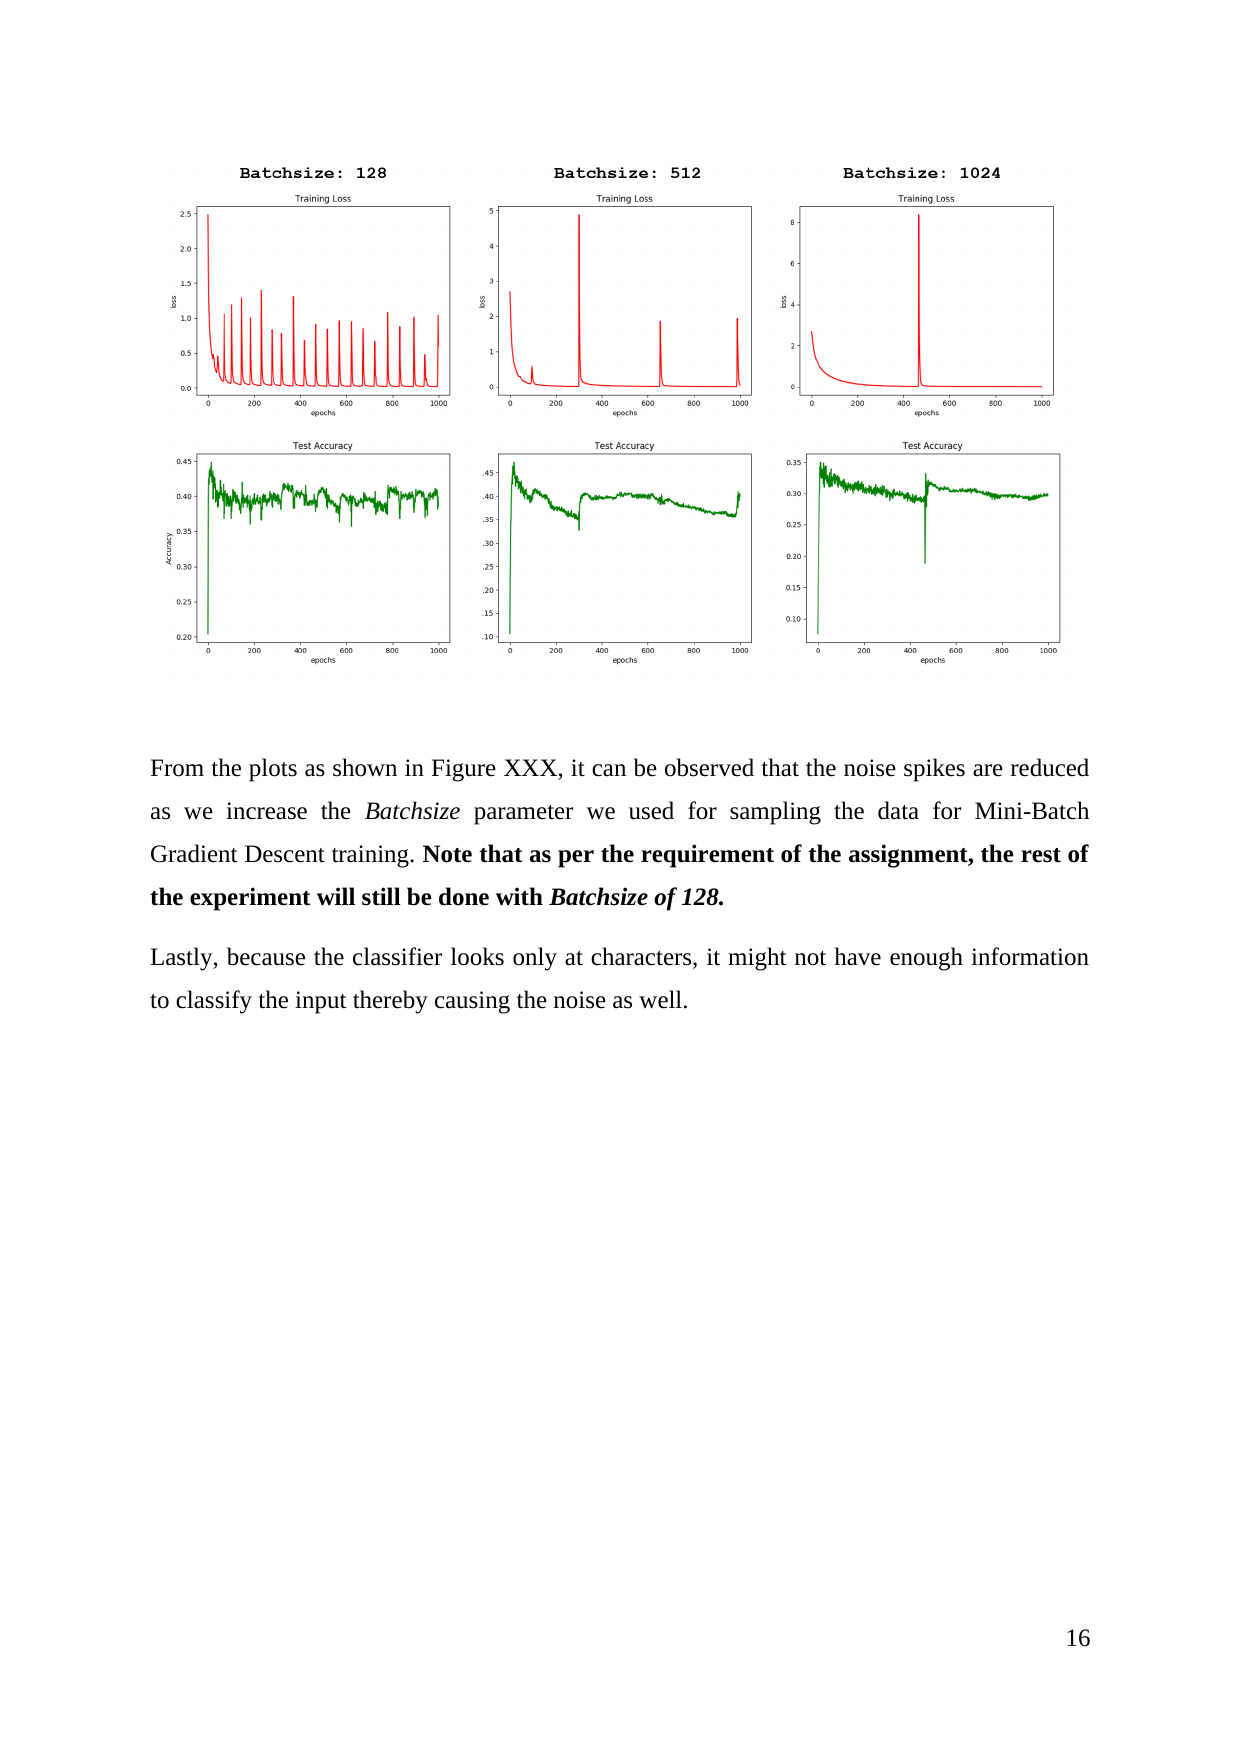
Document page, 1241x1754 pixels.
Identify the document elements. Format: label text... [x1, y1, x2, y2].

picture [150, 150, 1091, 679]
text Lastly, because the classifier looks only at characters, it might not have enough information to classify the input thereby causing the noise as well. [150, 942, 1090, 1014]
text From the plots as shown in Figure XXX, it can be observed that the noise spikes are reduced as we increase the Batchsize parameter we used for sampling the data for Mini-Batch Gradient Descent training. Note that as per the requirement of the assignment, the rest of the experiment will still be done with Batchsize of 128. [150, 710, 1090, 911]
